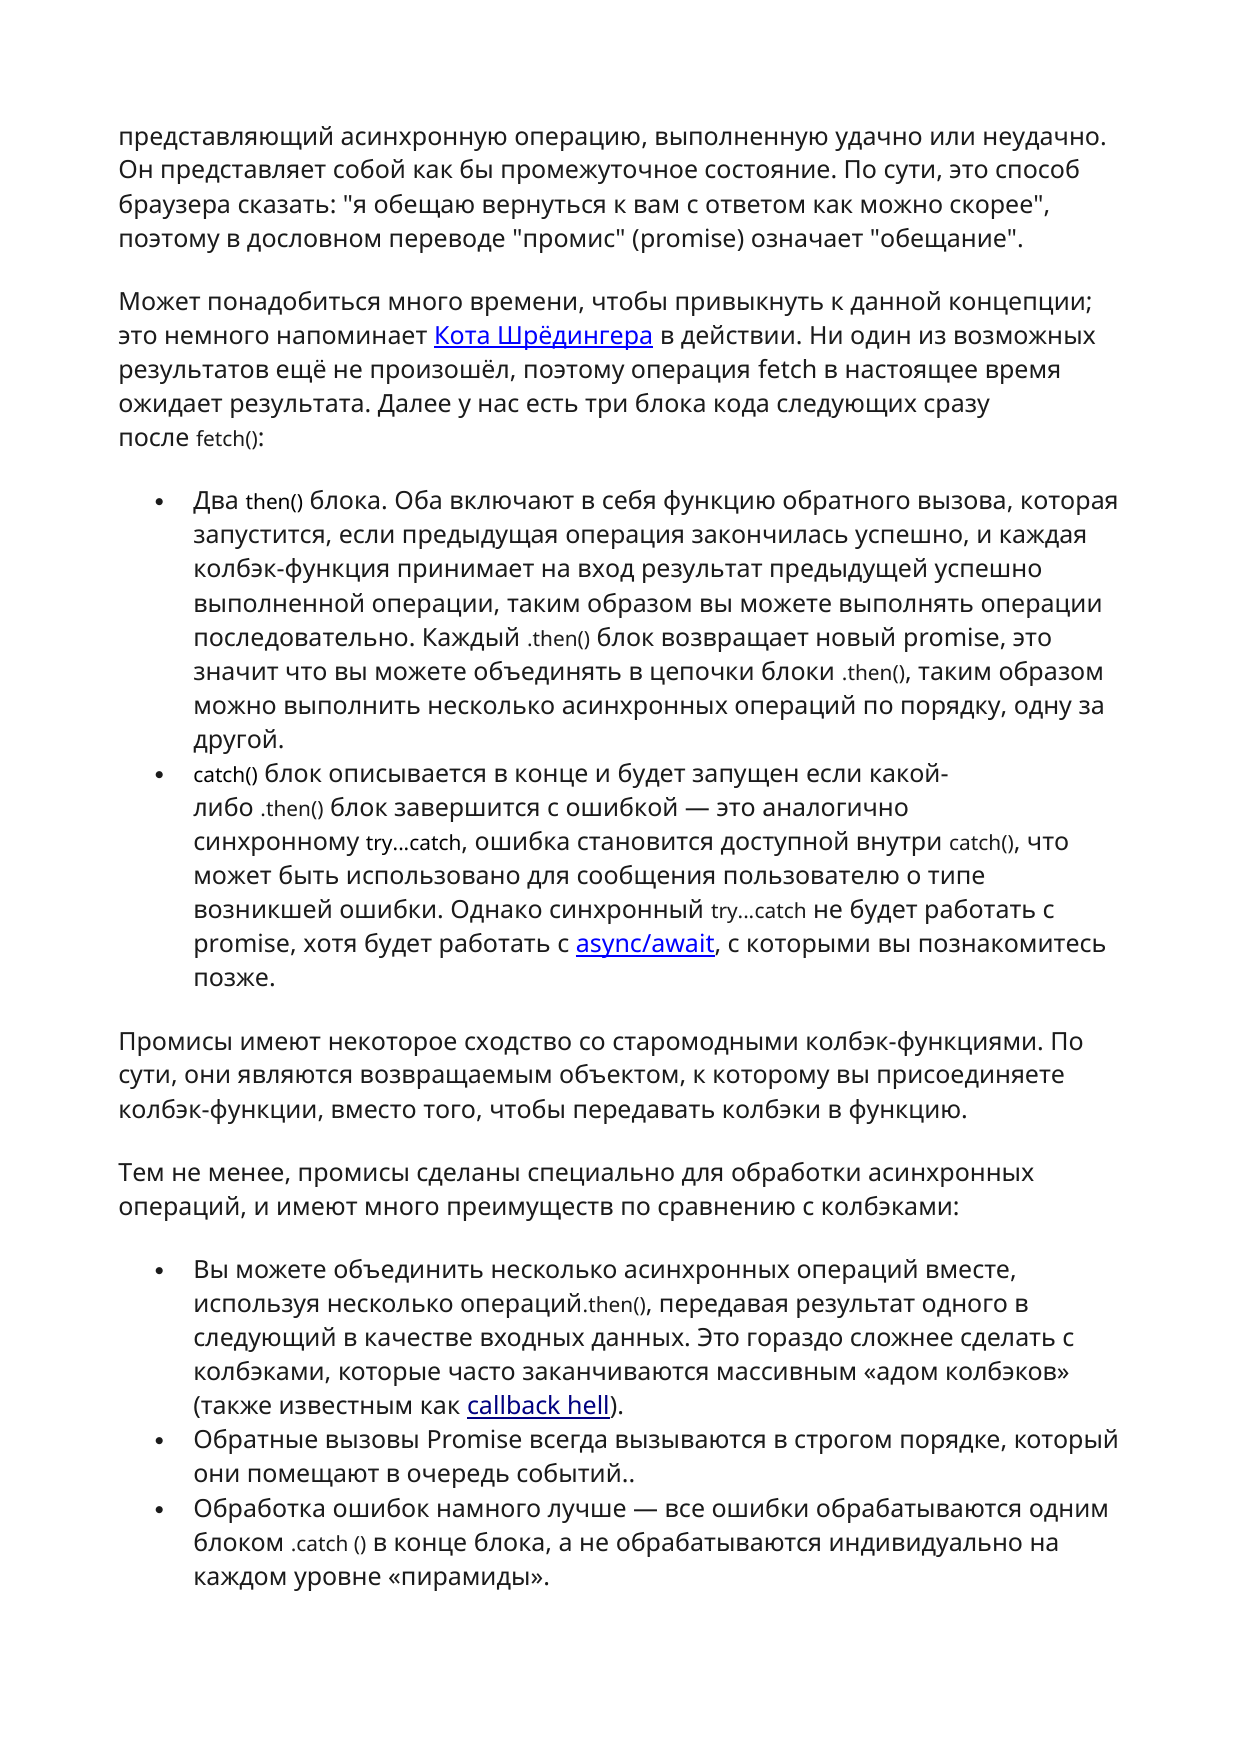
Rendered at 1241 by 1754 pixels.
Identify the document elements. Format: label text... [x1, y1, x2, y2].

text Тем не менее, промисы сделаны специально для обработки асинхронных операций, и имеют много преимуществ по сравнению с колбэками: [118, 1154, 1122, 1223]
list Обработка ошибок намного лучше — все ошибки обрабатываются одним блоком .catch () в конце блока, а не обрабатываются индивидуально на каждом уровне «пирамиды». [156, 1490, 1122, 1592]
list Обратные вызовы Promise всегда вызываются в строгом порядке, который они помещают в очередь событий.. [156, 1422, 1122, 1490]
list catch() блок описывается в конце и будет запущен если какой-либо .then() блок завершится с ошибкой — это аналогично синхронному try...catch, ошибка становится доступной внутри catch(), что может быть использовано для сообщения пользователю о типе возникшей ошибки. Однако синхронный try...catch не будет работать с promise, хотя будет работать с async/await, с которыми вы познакомитесь позже. [156, 756, 1122, 994]
text Промисы имеют некоторое сходство со старомодными колбэк-функциями. По сути, они являются возвращаемым объектом, к которому вы присоединяете колбэк-функции, вместо того, чтобы передавать колбэки в функцию. [118, 1023, 1122, 1125]
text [118, 118, 1122, 254]
text Может понадобиться много времени, чтобы привыкнуть к данной концепции; это немного напоминает Кота Шрёдингера в действии. Ни один из возможных результатов ещё не произошёл, поэтому операция fetch в настоящее время ожидает результата. Далее у нас есть три блока кода следующих сразу после fetch(): [118, 283, 1122, 454]
list Два then() блока. Оба включают в себя функцию обратного вызова, которая запустится, если предыдущая операция закончилась успешно, и каждая колбэк-функция принимает на вход результат предыдущей успешно выполненной операции, таким образом вы можете выполнять операции последовательно. Каждый .then() блок возвращает новый promise, это значит что вы можете объединять в цепочки блоки .then(), таким образом можно выполнить несколько асинхронных операций по порядку, одну за другой. [156, 483, 1122, 756]
list Вы можете объединить несколько асинхронных операций вместе, используя несколько операций.then(), передавая результат одного в следующий в качестве входных данных. Это гораздо сложнее сделать с колбэками, которые часто заканчиваются массивным «адом колбэков» (также известным как callback hell). [156, 1252, 1122, 1422]
